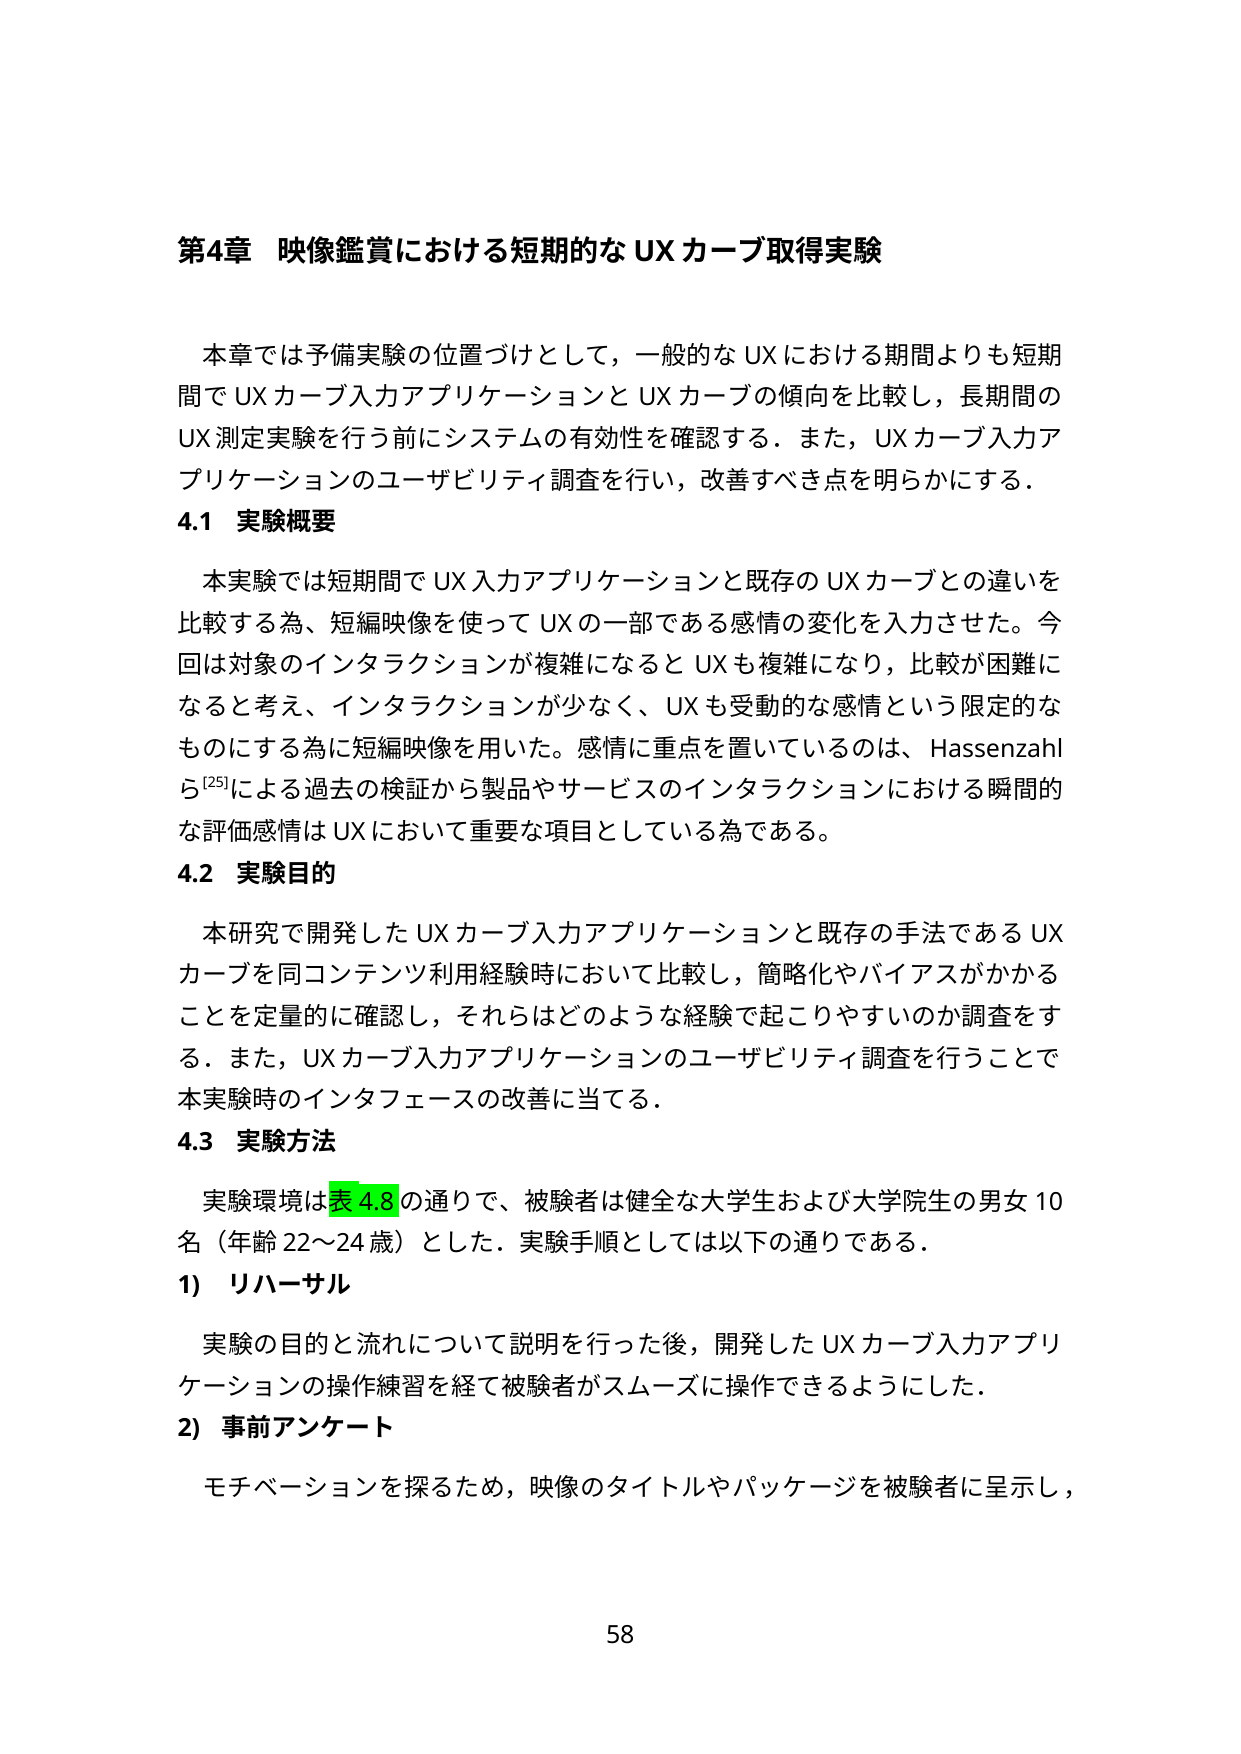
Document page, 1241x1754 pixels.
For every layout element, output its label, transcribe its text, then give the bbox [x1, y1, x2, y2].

list 事前アンケート [177, 1405, 1063, 1447]
list リハーサル [177, 1262, 1063, 1303]
text 本実験では短期間でUX入力アプリケーションと既存のUXカーブとの違いを比較する為、短編映像を使ってUXの一部である感情の変化を入力させた。今回は対象のインタラクションが複雑になるとUXも複雑になり，比較が困難になると考え、インタラクションが少なく、UXも受動的な感情という限定的なものにする為に短編映像を用いた。感情に重点を置いているのは、Hassenzahlら[25]による過去の検証から製品やサービスのインタラクションにおける瞬間的な評価感情はUXにおいて重要な項目としている為である。 [177, 559, 1063, 851]
text 本研究で開発したUXカーブ入力アプリケーションと既存の手法であるUXカーブを同コンテンツ利用経験時において比較し，簡略化やバイアスがかかることを定量的に確認し，それらはどのような経験で起こりやすいのか調査をする．また，UXカーブ入力アプリケーションのユーザビリティ調査を行うことで本実験時のインタフェースの改善に当てる． [177, 910, 1063, 1119]
subtitle 実験概要 [177, 499, 1063, 541]
subtitle 実験目的 [177, 851, 1063, 892]
text 本章では予備実験の位置づけとして，一般的なUXにおける期間よりも短期間でUXカーブ入力アプリケーションとUXカーブの傾向を比較し，長期間のUX測定実験を行う前にシステムの有効性を確認する．また，UXカーブ入力アプリケーションのユーザビリティ調査を行い，改善すべき点を明らかにする． [177, 332, 1063, 499]
subtitle 実験方法 [177, 1119, 1063, 1160]
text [177, 1465, 1063, 1506]
text 実験の目的と流れについて説明を行った後，開発したUXカーブ入力アプリケーションの操作練習を経て被験者がスムーズに操作できるようにした． [177, 1322, 1063, 1405]
subtitle 映像鑑賞における短期的なUXカーブ取得実験 [177, 207, 1063, 290]
